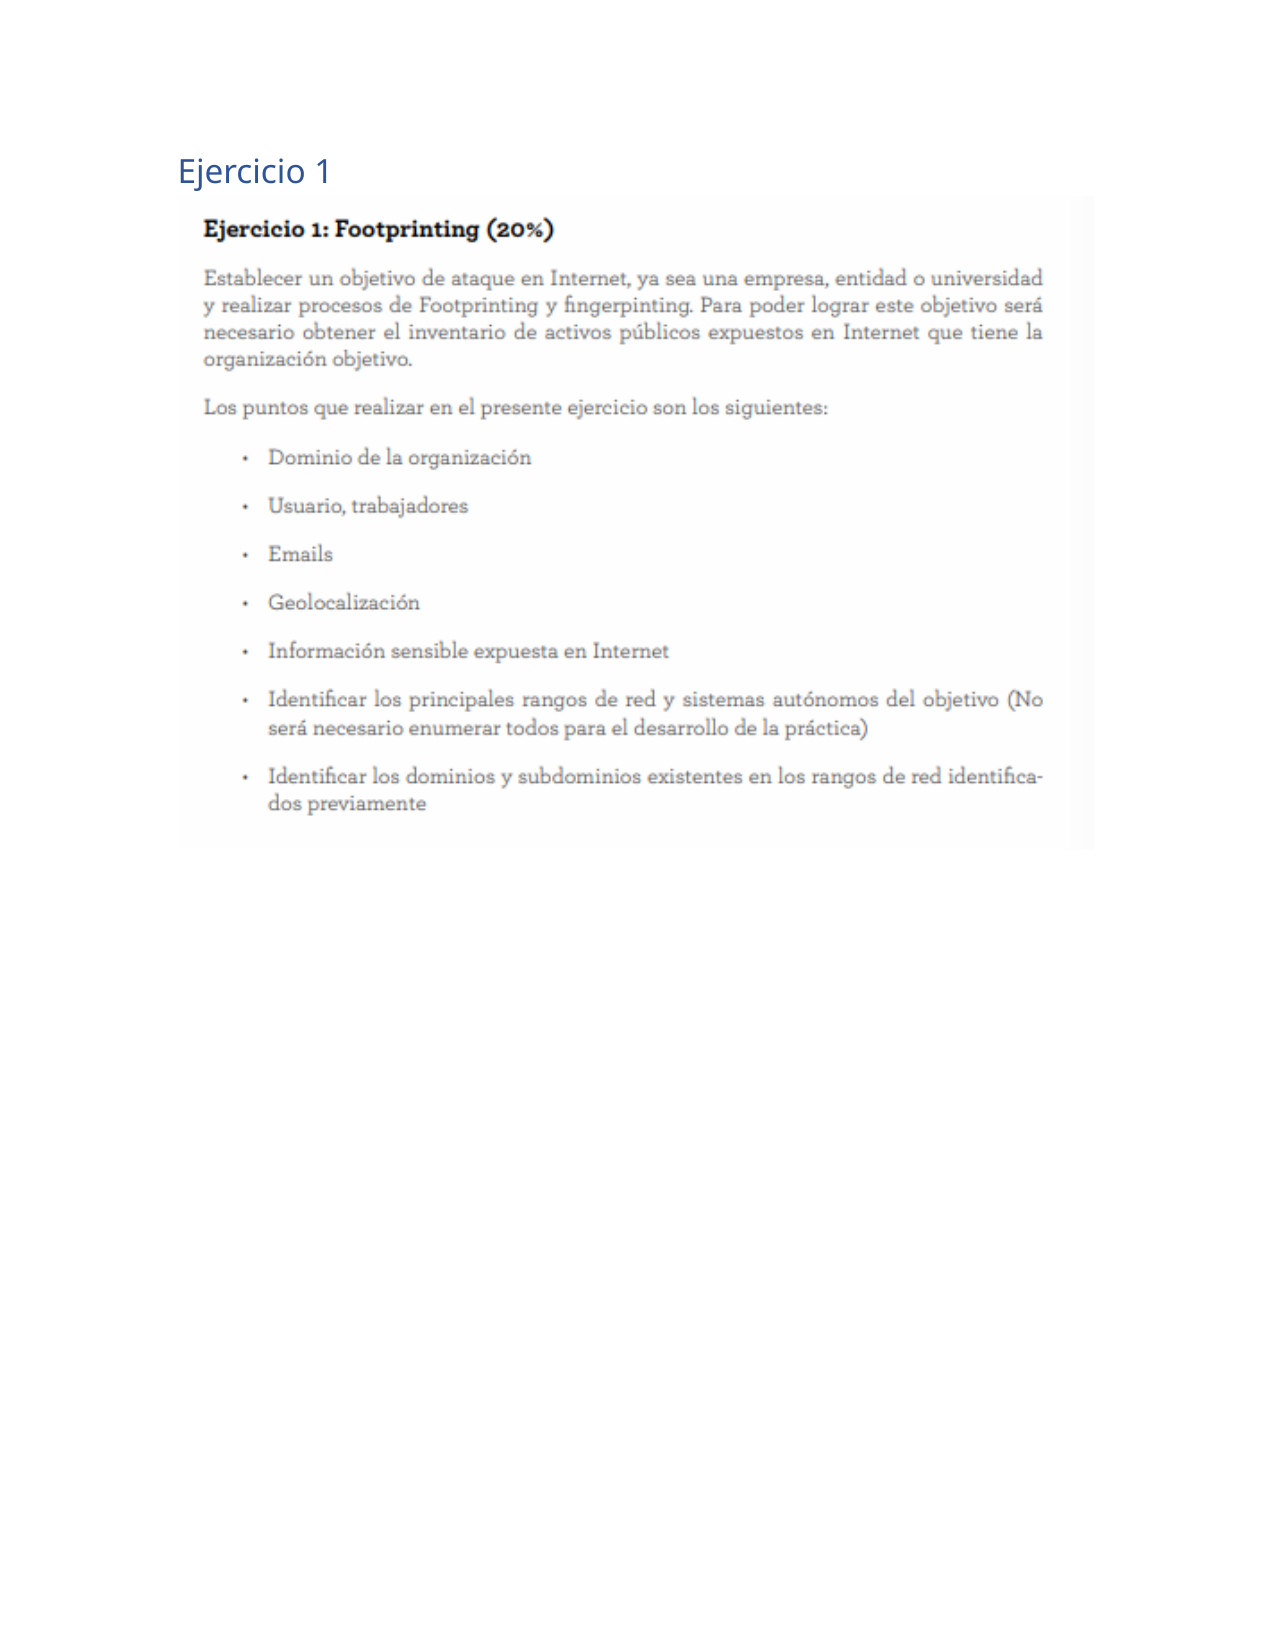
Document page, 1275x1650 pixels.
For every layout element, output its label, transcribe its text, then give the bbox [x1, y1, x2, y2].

subtitle Ejercicio 1 [177, 148, 1098, 193]
picture [177, 196, 1095, 850]
